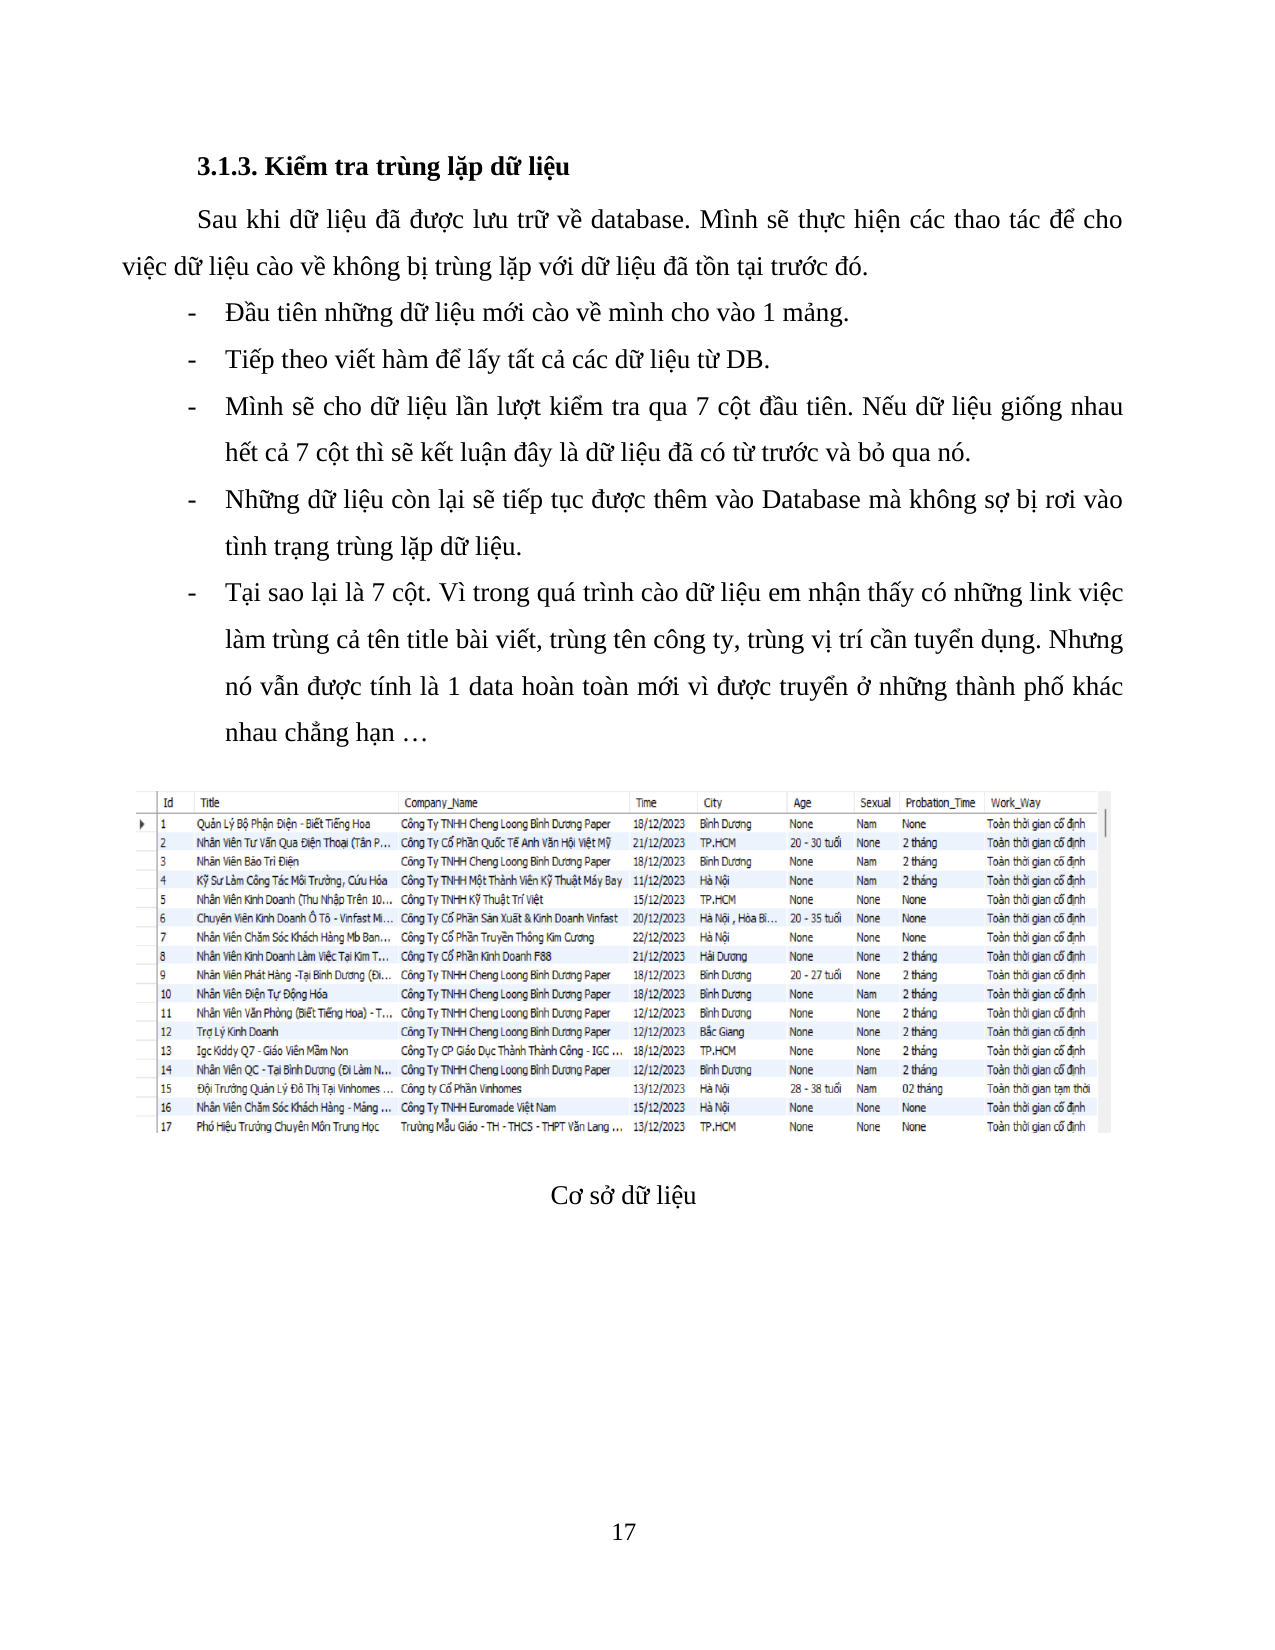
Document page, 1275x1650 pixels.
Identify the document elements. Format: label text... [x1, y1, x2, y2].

list Đầu tiên những dữ liệu mới cào về mình cho vào 1 mảng. [187, 296, 1125, 327]
picture [136, 791, 1111, 1133]
list Những dữ liệu còn lại sẽ tiếp tục được thêm vào Database mà không sợ bị rơi vào tình trạng trùng lặp dữ liệu. [187, 483, 1125, 561]
list Mình sẽ cho dữ liệu lần lượt kiểm tra qua 7 cột đầu tiên. Nếu dữ liệu giống nhau hết cả 7 cột thì sẽ kết luận đây là dữ liệu đã có từ trước và bỏ qua nó. [187, 389, 1125, 467]
list Tiếp theo viết hàm để lấy tất cả các dữ liệu từ DB. [187, 343, 1125, 374]
list Tại sao lại là 7 cột. Vì trong quá trình cào dữ liệu em nhận thấy có những link việc làm trùng cả tên title bài viết, trùng tên công ty, trùng vị trí cần tuyển dụng. Nhưng nó vẫn được tính là 1 data hoàn toàn mới vì được truyển ở những thành phố khác nhau chẳng hạn … [187, 576, 1125, 747]
subtitle 3.1.3. Kiểm tra trùng lặp dữ liệu [159, 150, 1125, 181]
text Sau khi dữ liệu đã được lưu trữ về database. Mình sẽ thực hiện các thao tác để cho việc dữ liệu cào về không bị trùng lặp với dữ liệu đã tồn tại trước đó. [122, 203, 1125, 281]
text Cơ sở dữ liệu [122, 1179, 1125, 1210]
